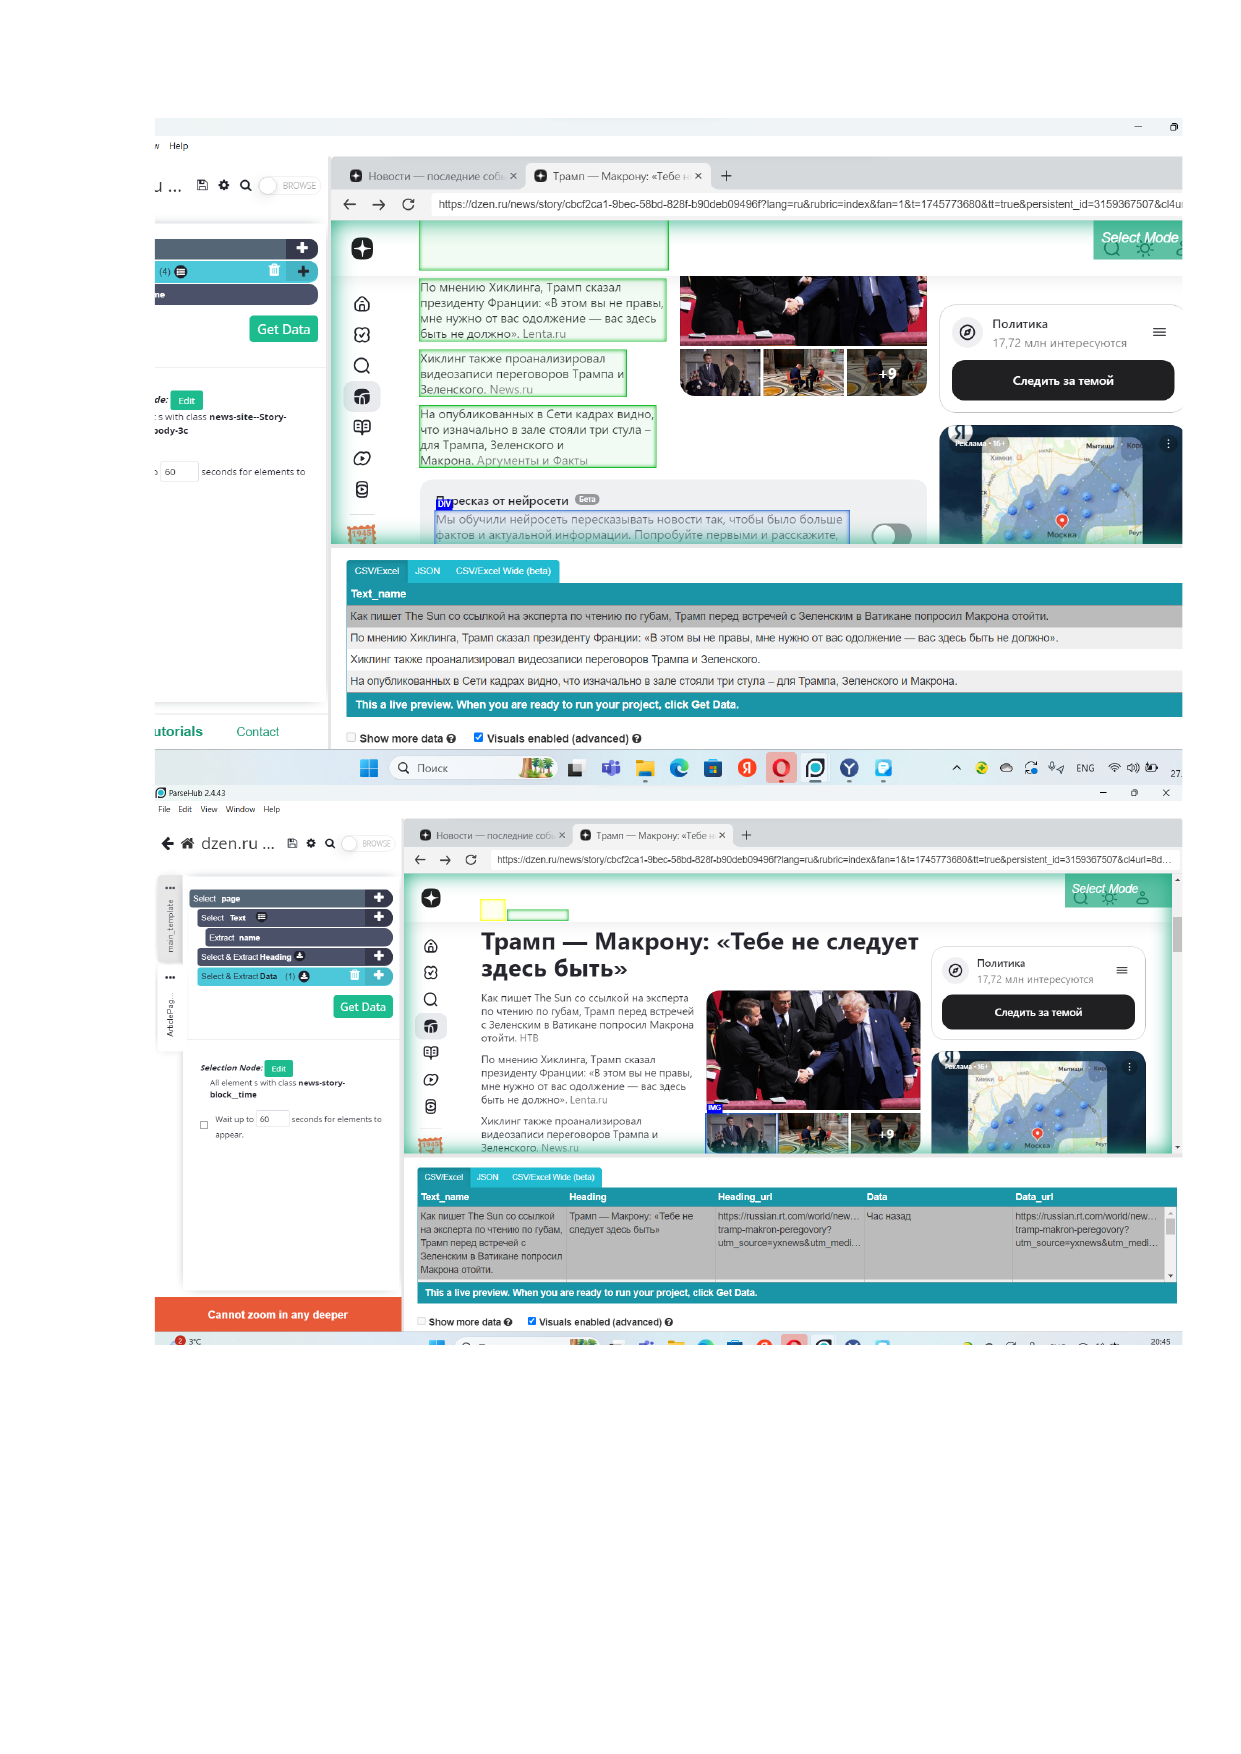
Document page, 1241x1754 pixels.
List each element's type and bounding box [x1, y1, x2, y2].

picture [154, 118, 1183, 1345]
